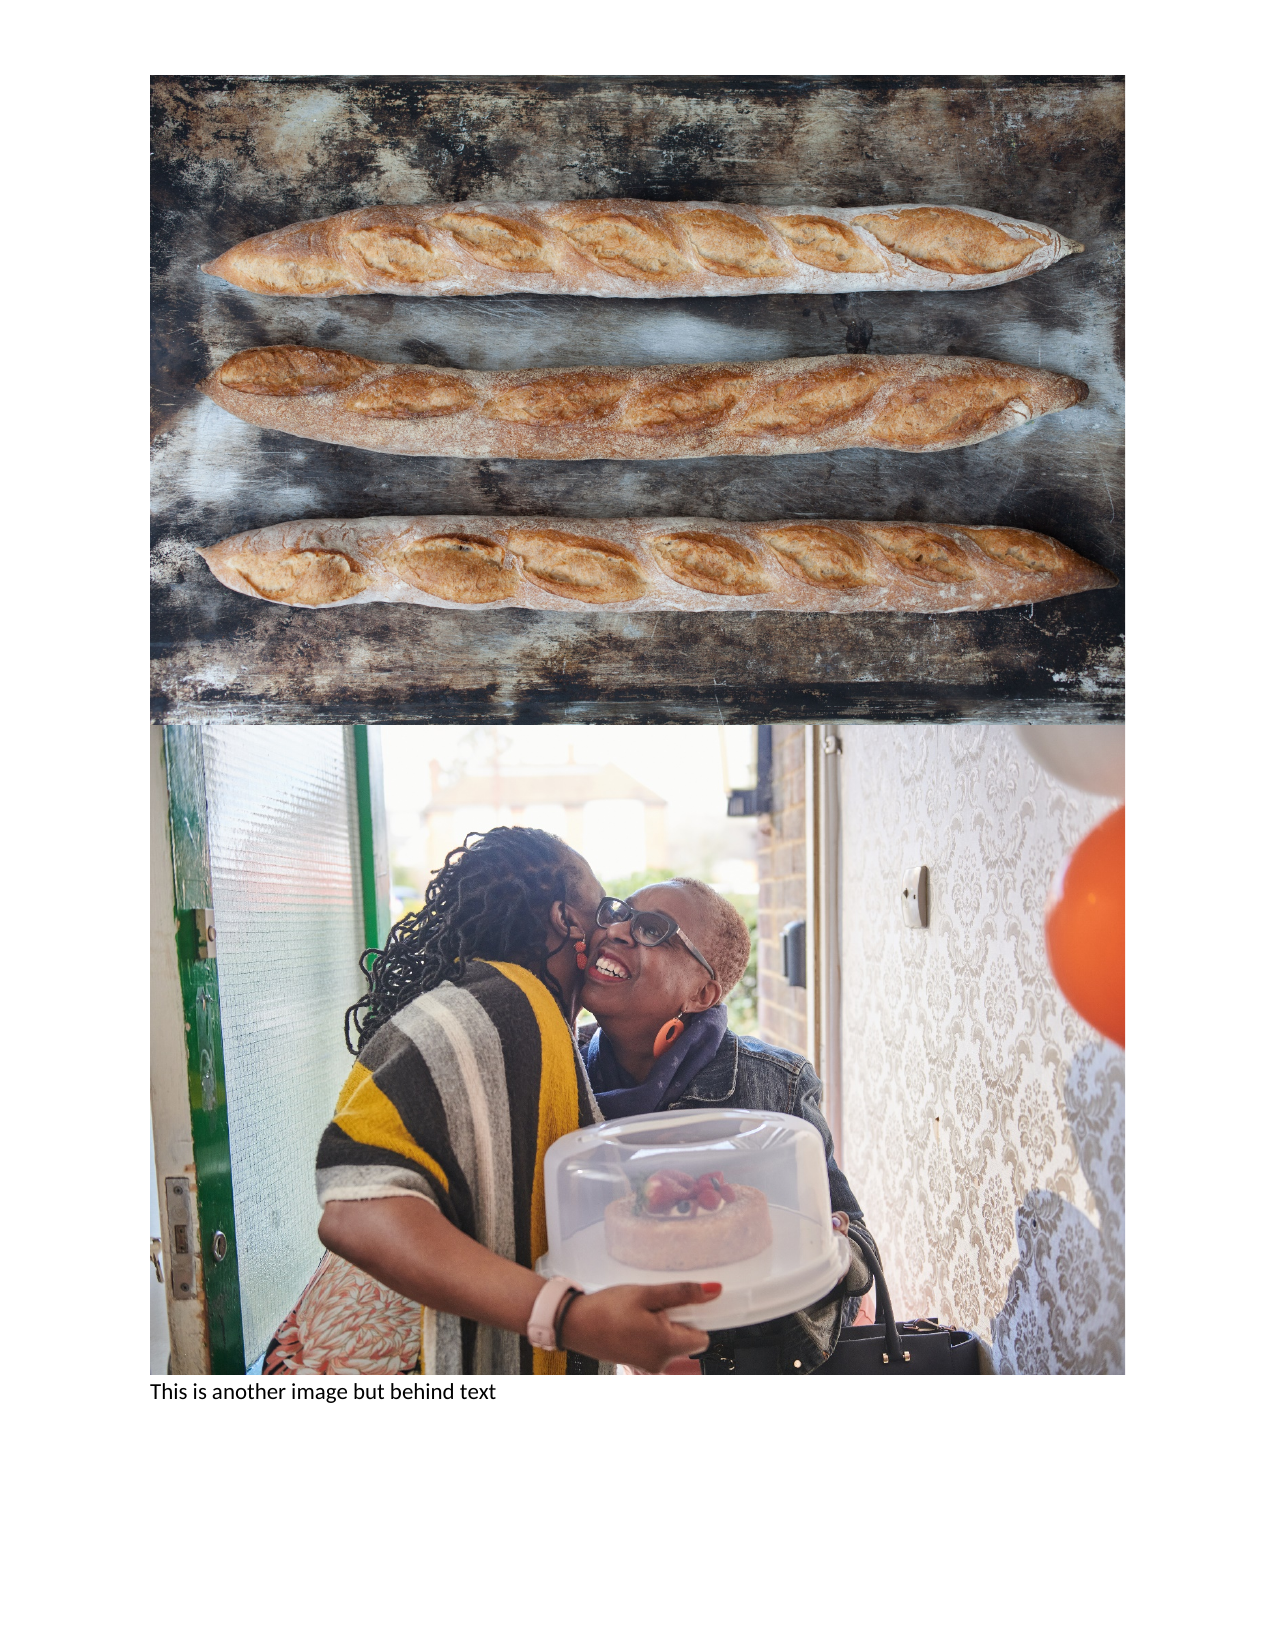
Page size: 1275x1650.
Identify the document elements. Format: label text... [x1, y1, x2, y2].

text This is another image but behind text [150, 1375, 1125, 1405]
picture [150, 75, 1125, 1375]
